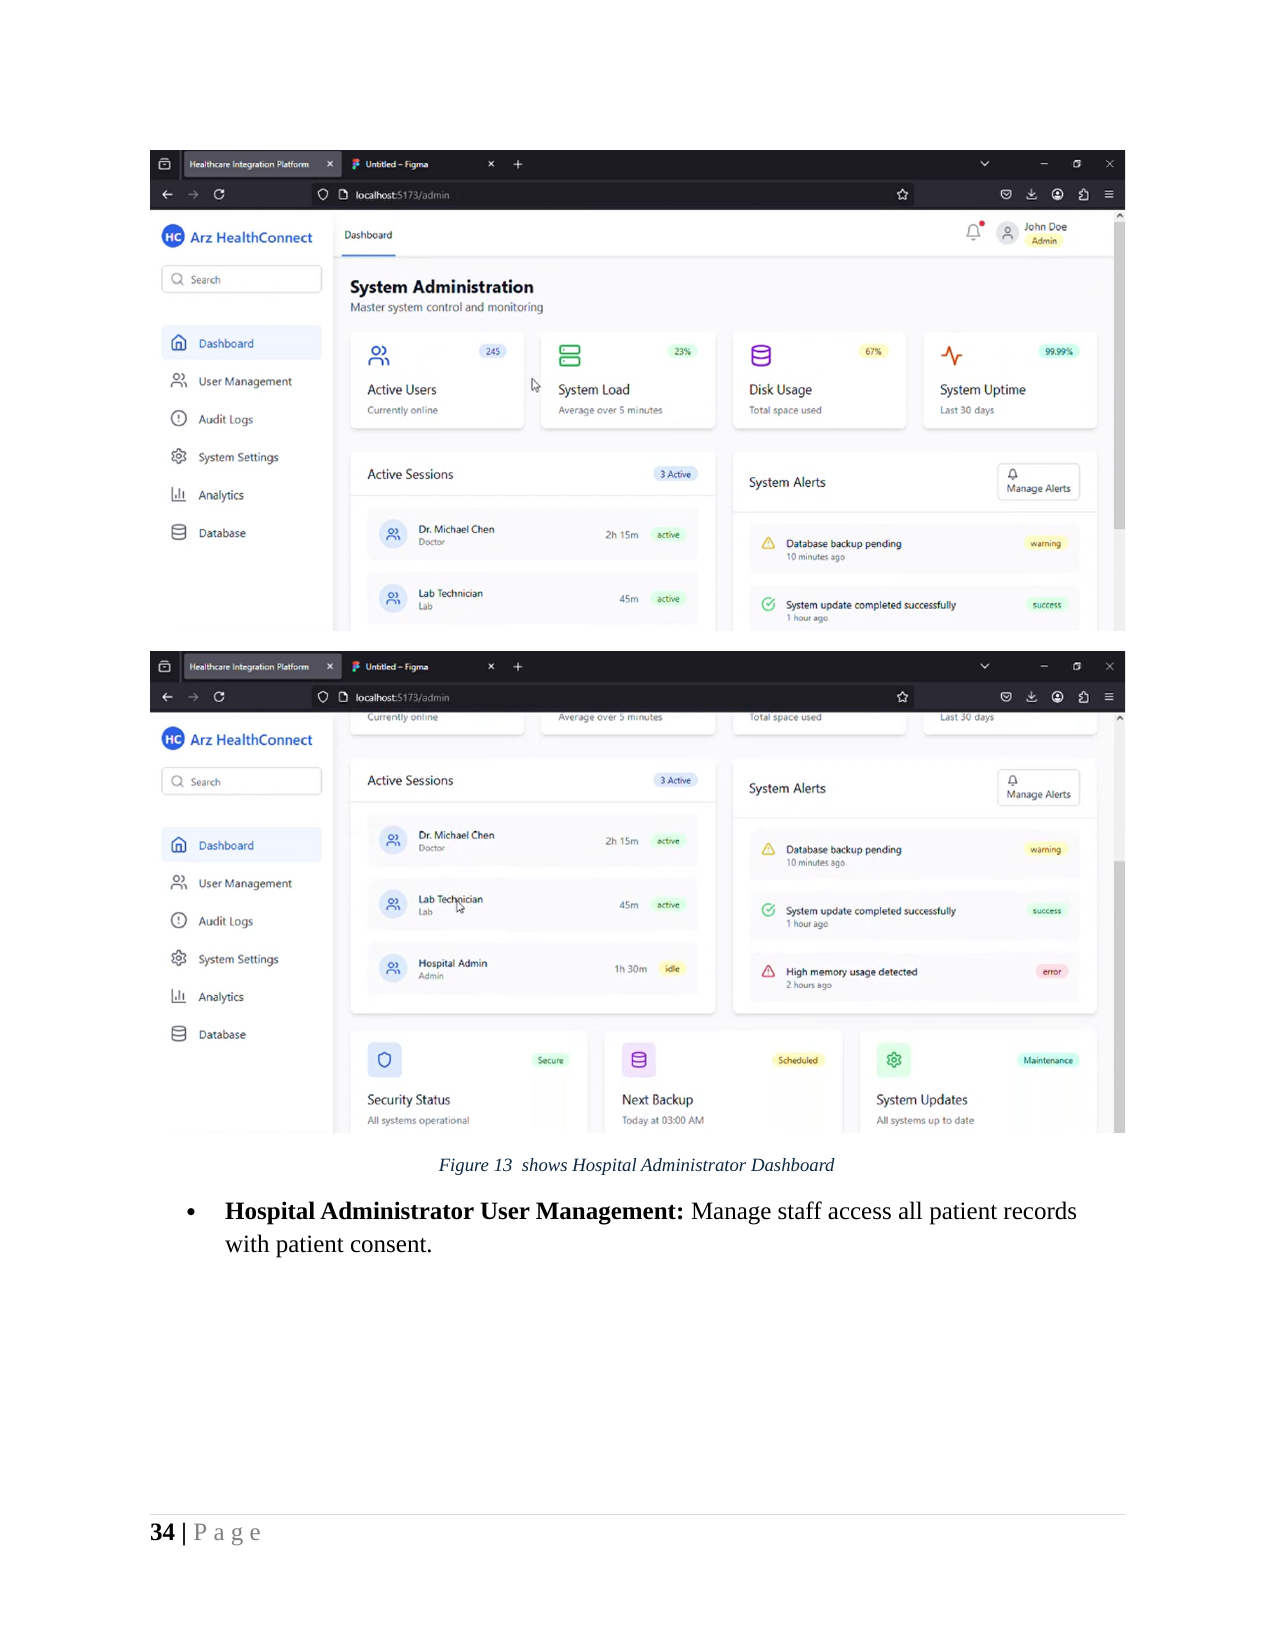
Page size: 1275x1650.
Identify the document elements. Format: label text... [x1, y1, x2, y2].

picture [150, 150, 1125, 631]
picture [150, 651, 1125, 1133]
list Hospital Administrator User Management: Manage staff access all patient records with patient consent. [187, 1196, 1125, 1258]
